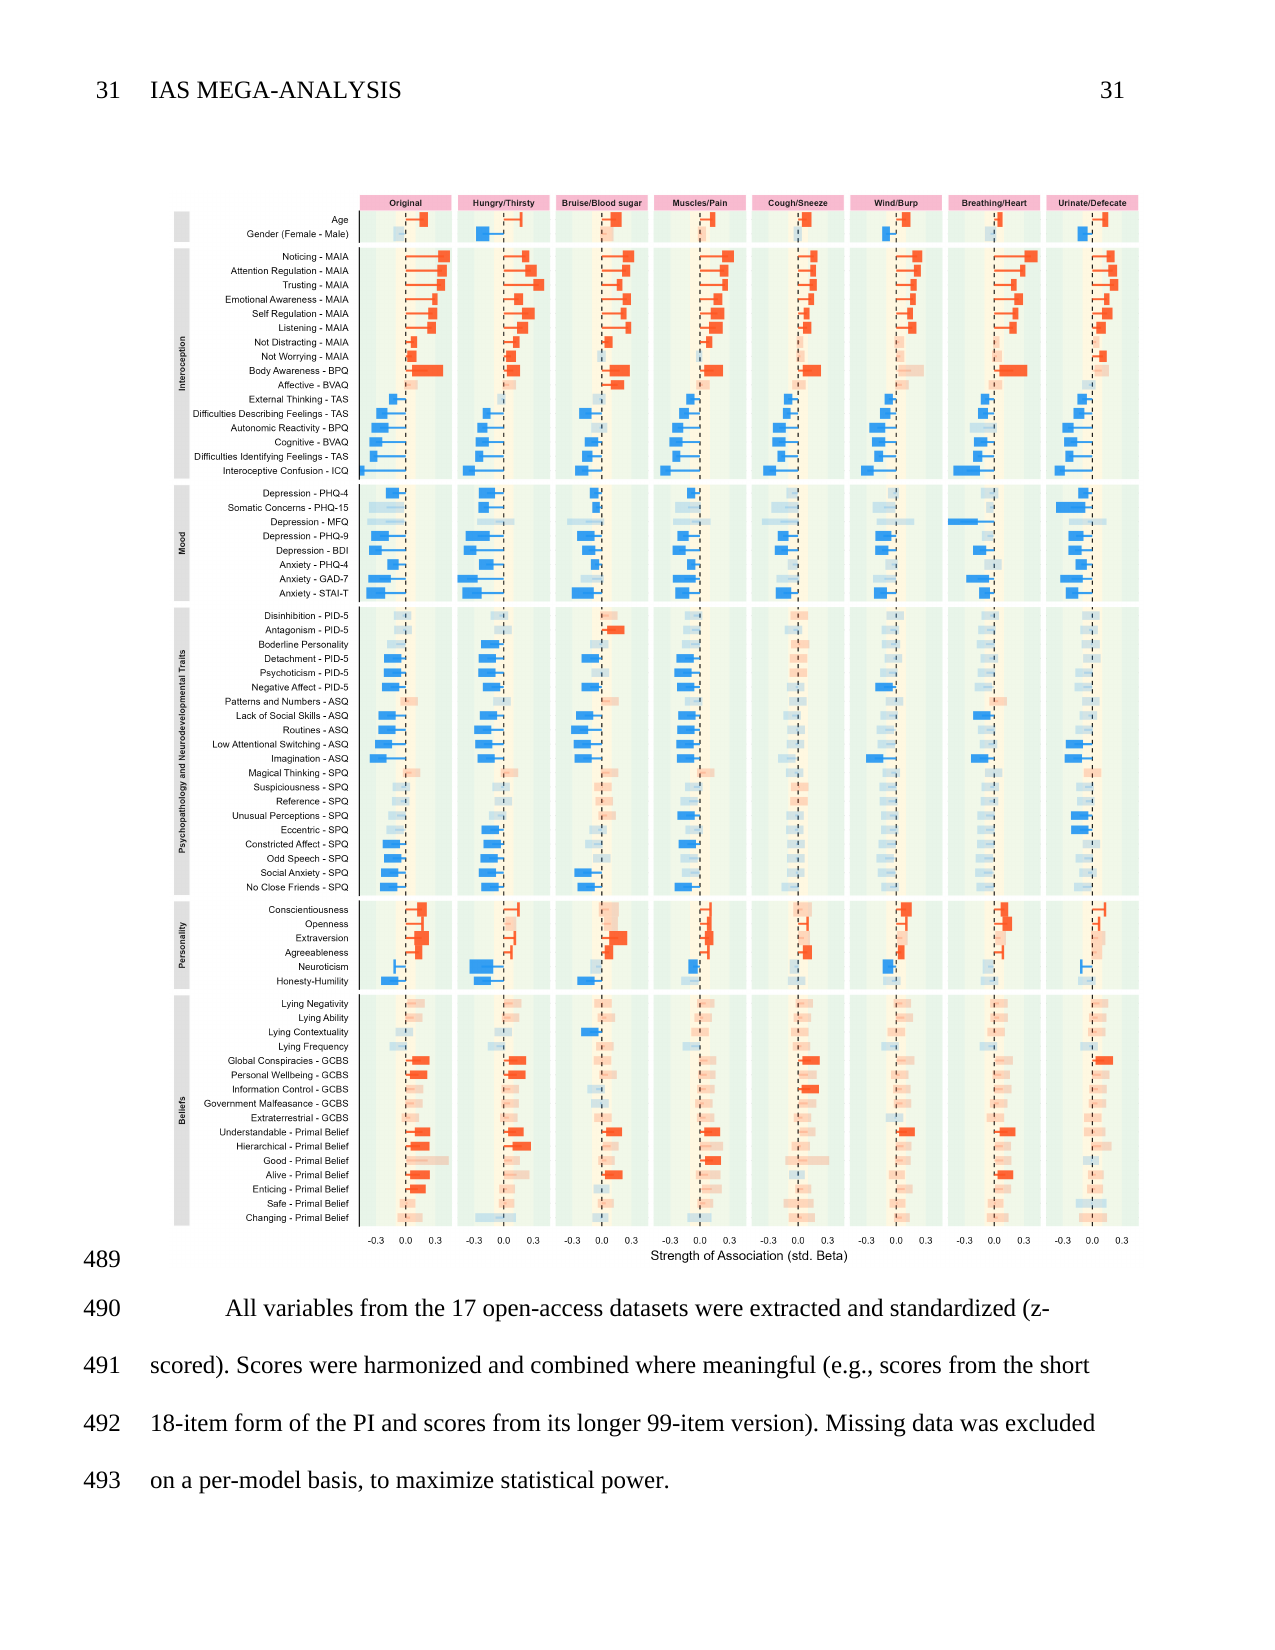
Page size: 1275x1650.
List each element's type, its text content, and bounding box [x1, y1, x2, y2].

text All variables from the 17 open-access datasets were extracted and standardized (z-scored). Scores were harmonized and combined where meaningful (e.g., scores from the short 18-item form of the PI and scores from its longer 99-item version). Missing data was excluded on a per-model basis, to maximize statistical power. [150, 1293, 1125, 1494]
picture [168, 190, 1144, 1268]
